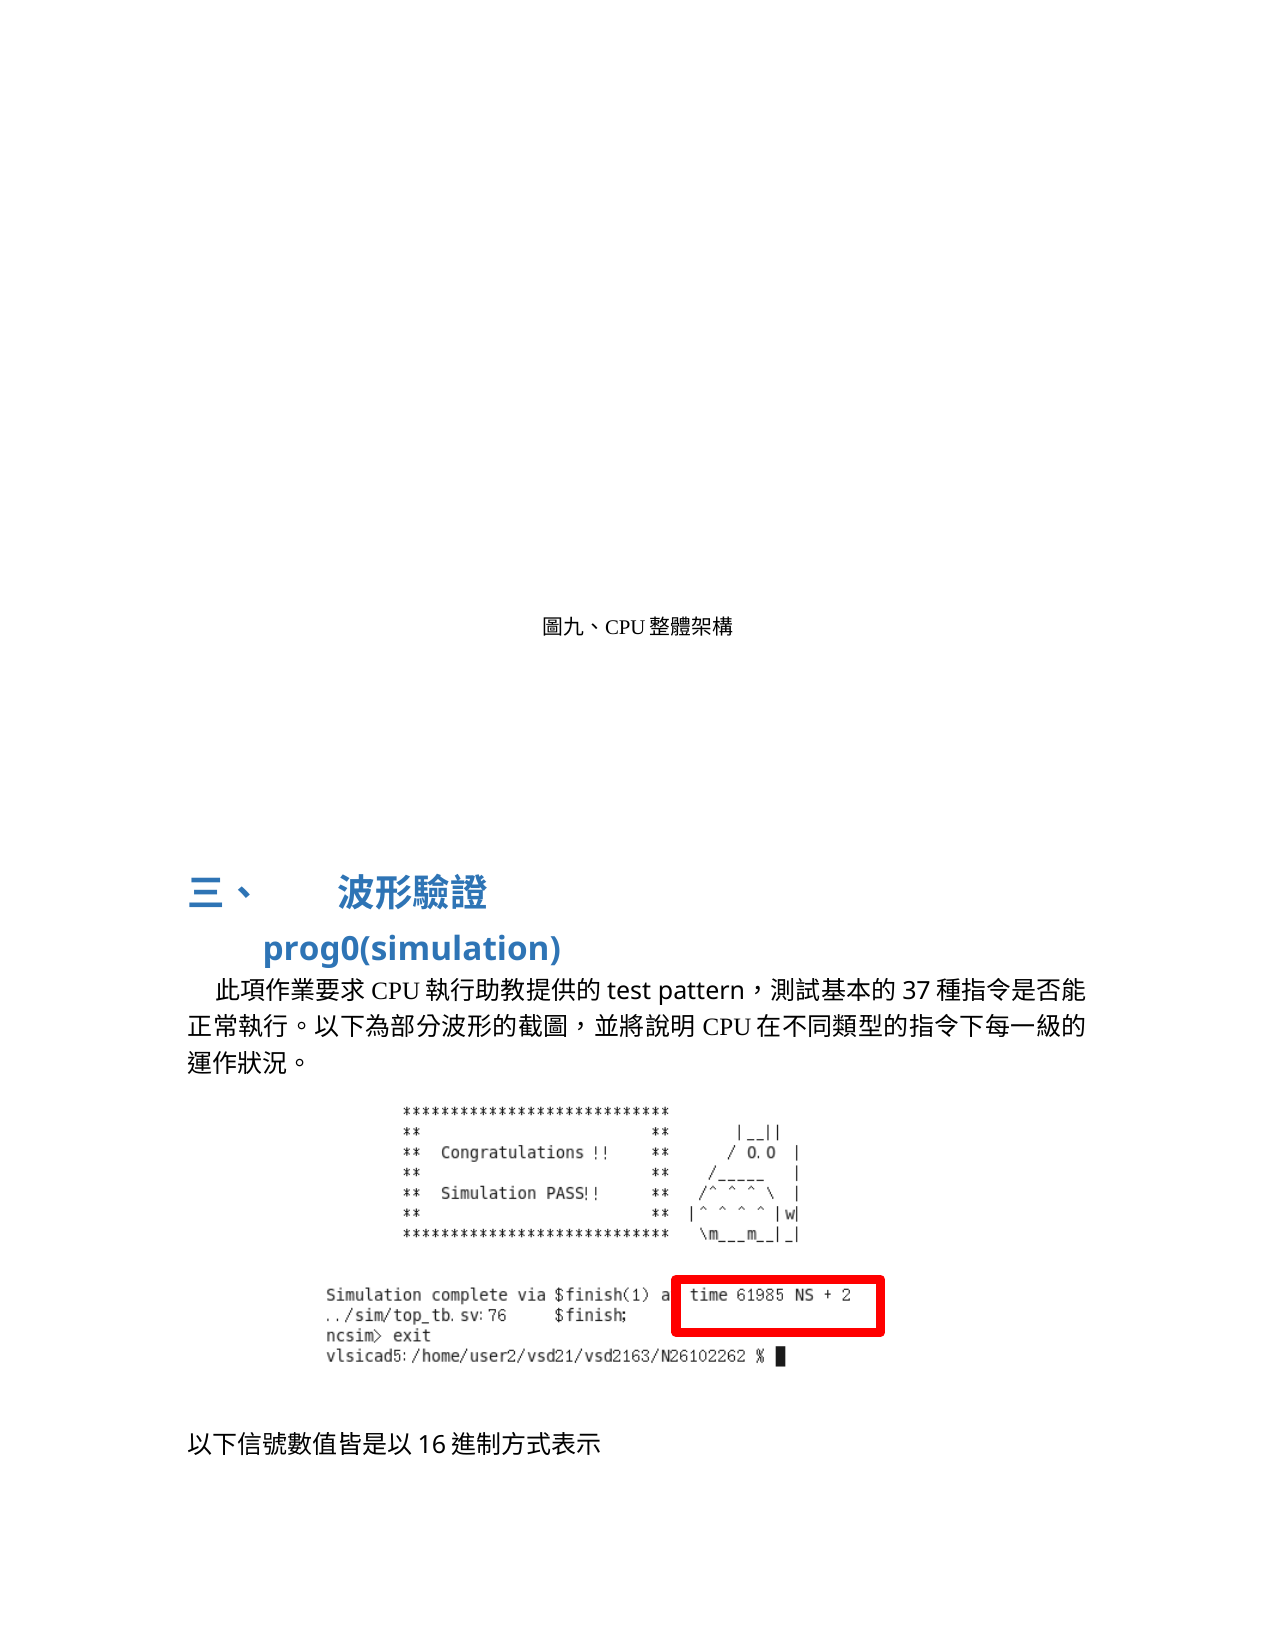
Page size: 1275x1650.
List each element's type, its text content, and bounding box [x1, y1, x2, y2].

picture [325, 1079, 949, 1381]
text 以下信號數值皆是以16進制方式表示 [187, 1424, 1087, 1461]
text 波形驗證 [187, 863, 1087, 917]
list prog0(simulation) [262, 925, 1087, 971]
text 此項作業要求CPU執行助教提供的test pattern，測試基本的37種指令是否能正常執行。以下為部分波形的截圖，並將說明CPU在不同類型的指令下每一級的運作狀況。 [187, 971, 1087, 1079]
text 圖九、CPU整體架構 [187, 610, 1087, 640]
